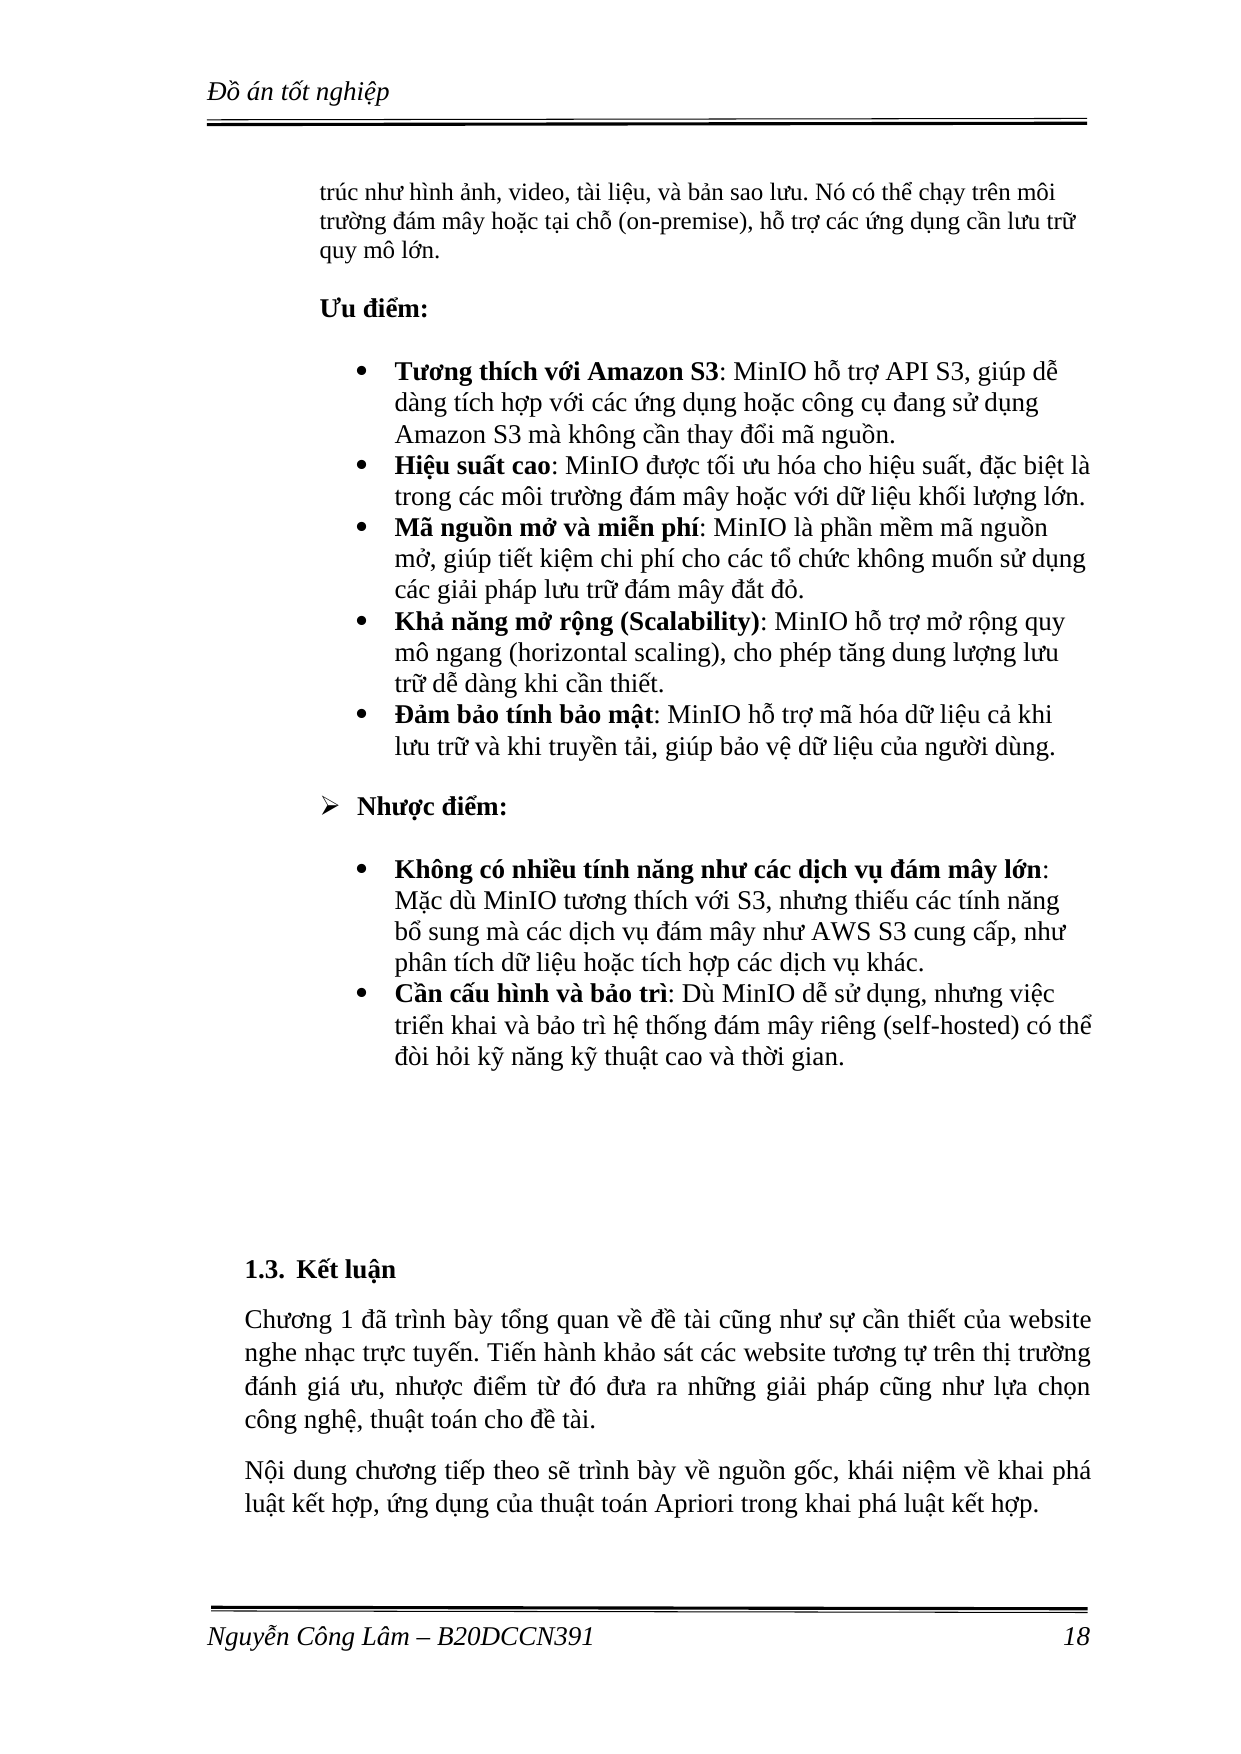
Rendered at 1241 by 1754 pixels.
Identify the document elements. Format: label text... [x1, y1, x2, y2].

list Mã nguồn mở và miễn phí: MinIO là phần mềm mã nguồn mở, giúp tiết kiệm chi phí cho các tổ chức không muốn sử dụng các giải pháp lưu trữ đám mây đắt đỏ. [357, 511, 1092, 605]
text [319, 177, 1092, 263]
list Đảm bảo tính bảo mật: MinIO hỗ trợ mã hóa dữ liệu cả khi lưu trữ và khi truyền tải, giúp bảo vệ dữ liệu của người dùng. [357, 698, 1092, 761]
list Cần cấu hình và bảo trì: Dù MinIO dễ sử dụng, nhưng việc triển khai và bảo trì hệ thống đám mây riêng (self-hosted) có thể đòi hỏi kỹ năng kỹ thuật cao và thời gian. [357, 977, 1092, 1071]
text Nội dung chương tiếp theo sẽ trình bày về nguồn gốc, khái niệm về khai phá luật kết hợp, ứng dụng của thuật toán Apriori trong khai phá luật kết hợp. [244, 1454, 1092, 1518]
list Hiệu suất cao: MinIO được tối ưu hóa cho hiệu suất, đặc biệt là trong các môi trường đám mây hoặc với dữ liệu khối lượng lớn. [357, 449, 1092, 511]
list Kết luận [244, 1253, 1092, 1284]
list Tương thích với Amazon S3: MinIO hỗ trợ API S3, giúp dễ dàng tích hợp với các ứng dụng hoặc công cụ đang sử dụng Amazon S3 mà không cần thay đổi mã nguồn. [357, 355, 1092, 449]
subtitle Ưu điểm: [244, 293, 1092, 324]
list Khả năng mở rộng (Scalability): MinIO hỗ trợ mở rộng quy mô ngang (horizontal scaling), cho phép tăng dung lượng lưu trữ dễ dàng khi cần thiết. [357, 605, 1092, 698]
list Không có nhiều tính năng như các dịch vụ đám mây lớn: Mặc dù MinIO tương thích với S3, nhưng thiếu các tính năng bổ sung mà các dịch vụ đám mây như AWS S3 cung cấp, như phân tích dữ liệu hoặc tích hợp các dịch vụ khác. [357, 853, 1092, 977]
subtitle Nhược điểm: [319, 790, 1092, 821]
text Chương 1 đã trình bày tổng quan về đề tài cũng như sự cần thiết của website nghe nhạc trực tuyến. Tiến hành khảo sát các website tương tự trên thị trường đánh giá ưu, nhược điểm từ đó đưa ra những giải pháp cũng như lựa chọn công nghệ, thuật toán cho đề tài. [244, 1303, 1092, 1435]
